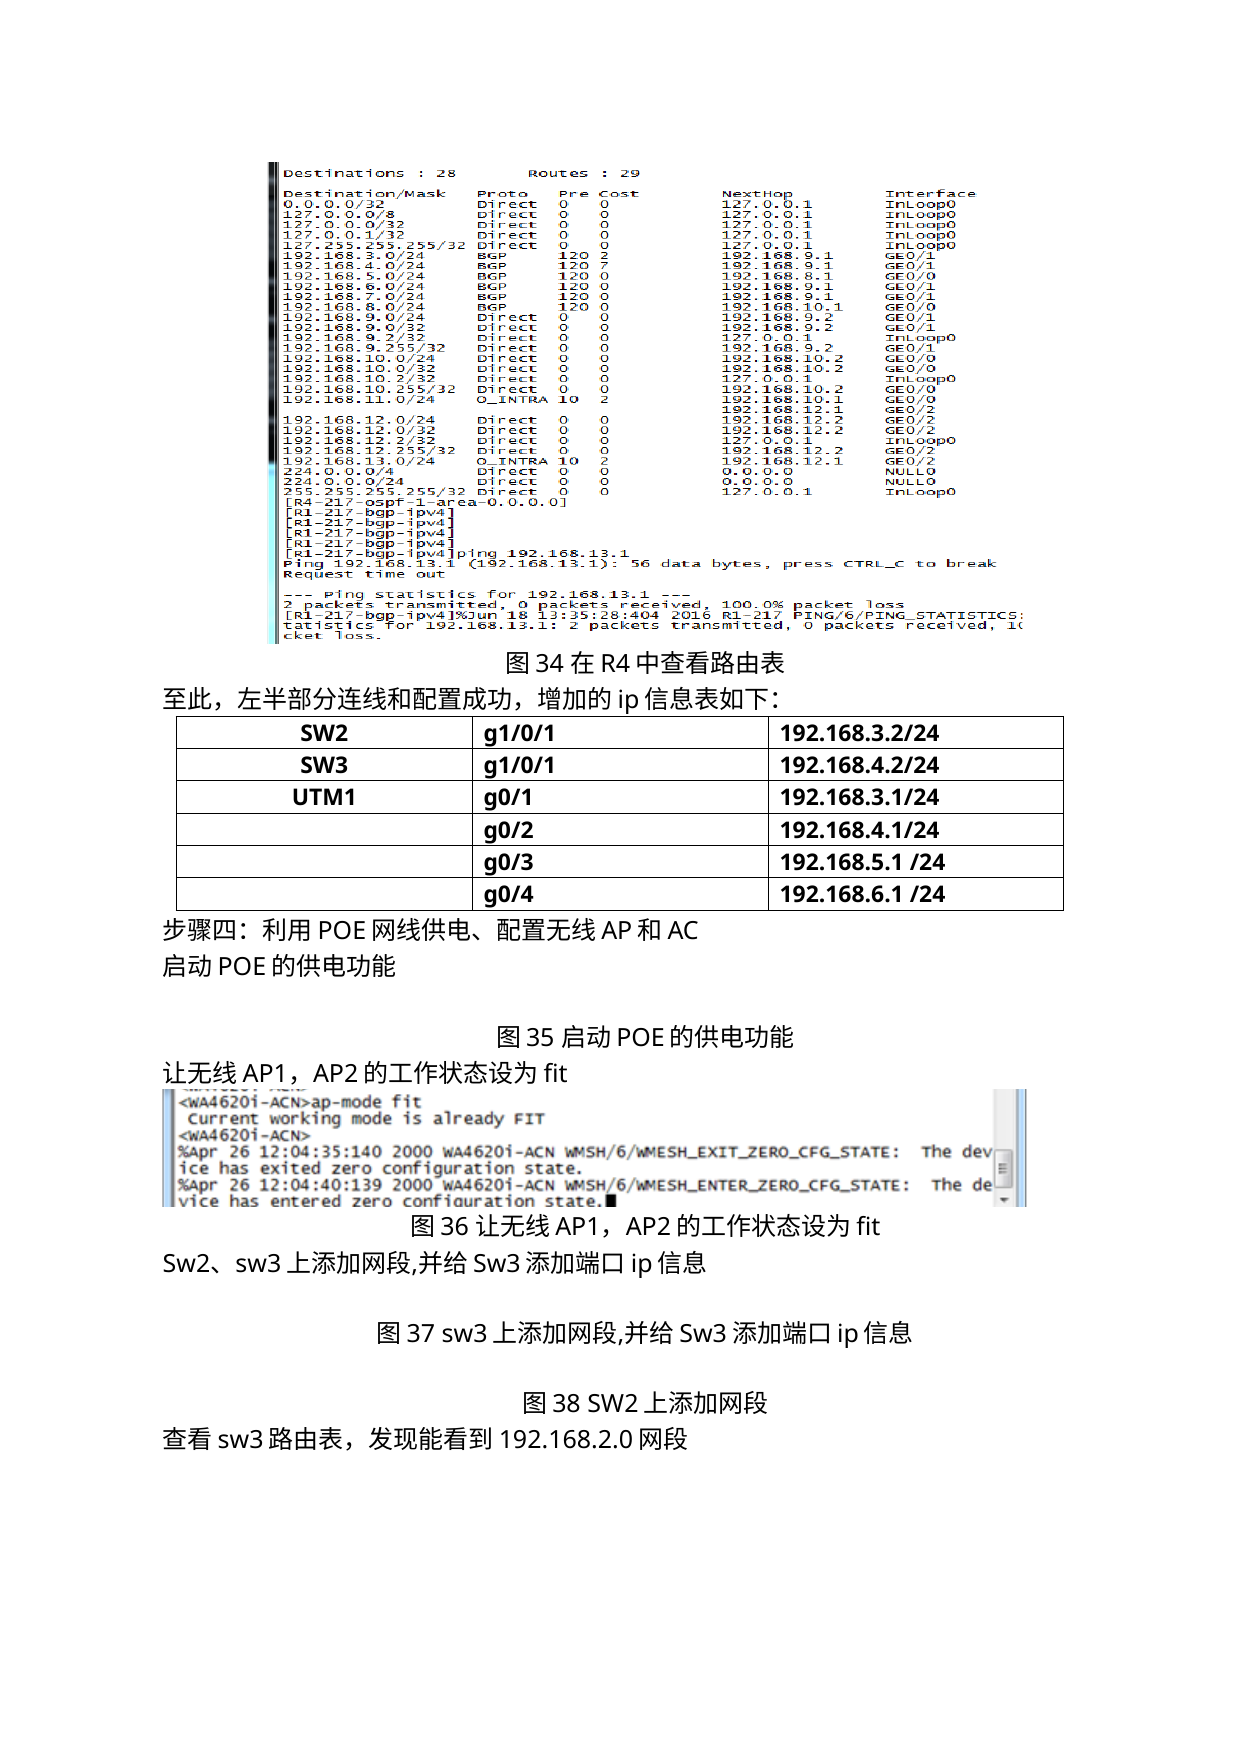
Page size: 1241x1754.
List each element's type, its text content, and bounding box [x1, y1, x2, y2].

table_cell 192.168.6.1 /24 [769, 878, 1063, 909]
text 图34 在R4中查看路由表 [112, 643, 1128, 679]
table_cell g0/2 [473, 814, 768, 845]
text 查看sw3路由表，发现能看到192.168.2.0网段 [112, 1420, 1128, 1456]
table_header SW2 [177, 717, 472, 748]
table_cell 192.168.4.1/24 [769, 814, 1063, 845]
picture [162, 1089, 1027, 1207]
text 图36 让无线AP1，AP2的工作状态设为fit [112, 1207, 1128, 1243]
table_cell g0/4 [473, 878, 768, 909]
table_cell [177, 878, 472, 909]
text 启动POE的供电功能 [112, 947, 1128, 983]
text 图38 SW2上添加网段 [112, 1384, 1128, 1420]
text 图37 sw3上添加网段,并给Sw3添加端口ip信息 [112, 1313, 1128, 1349]
table_cell g1/0/1 [473, 749, 768, 780]
text Sw2、sw3上添加网段,并给Sw3添加端口ip信息 [112, 1243, 1128, 1279]
table_cell [177, 814, 472, 845]
table_cell [177, 846, 472, 877]
table_cell 192.168.4.2/24 [769, 749, 1063, 780]
text 让无线AP1，AP2的工作状态设为fit [112, 1053, 1128, 1089]
table_cell SW3 [177, 749, 472, 780]
table_cell g0/1 [473, 781, 768, 813]
picture [267, 162, 1023, 644]
table_cell UTM1 [177, 781, 472, 813]
text 图35 启动POE的供电功能 [112, 1017, 1128, 1053]
table_cell 192.168.5.1 /24 [769, 846, 1063, 877]
table_cell 192.168.3.1/24 [769, 781, 1063, 813]
table_header g1/0/1 [473, 717, 768, 748]
text 步骤四：利用POE网线供电、配置无线AP和AC [112, 911, 1128, 947]
table_cell g0/3 [473, 846, 768, 877]
text 至此，左半部分连线和配置成功，增加的ip信息表如下： [112, 679, 1128, 716]
table_header 192.168.3.2/24 [769, 717, 1063, 748]
